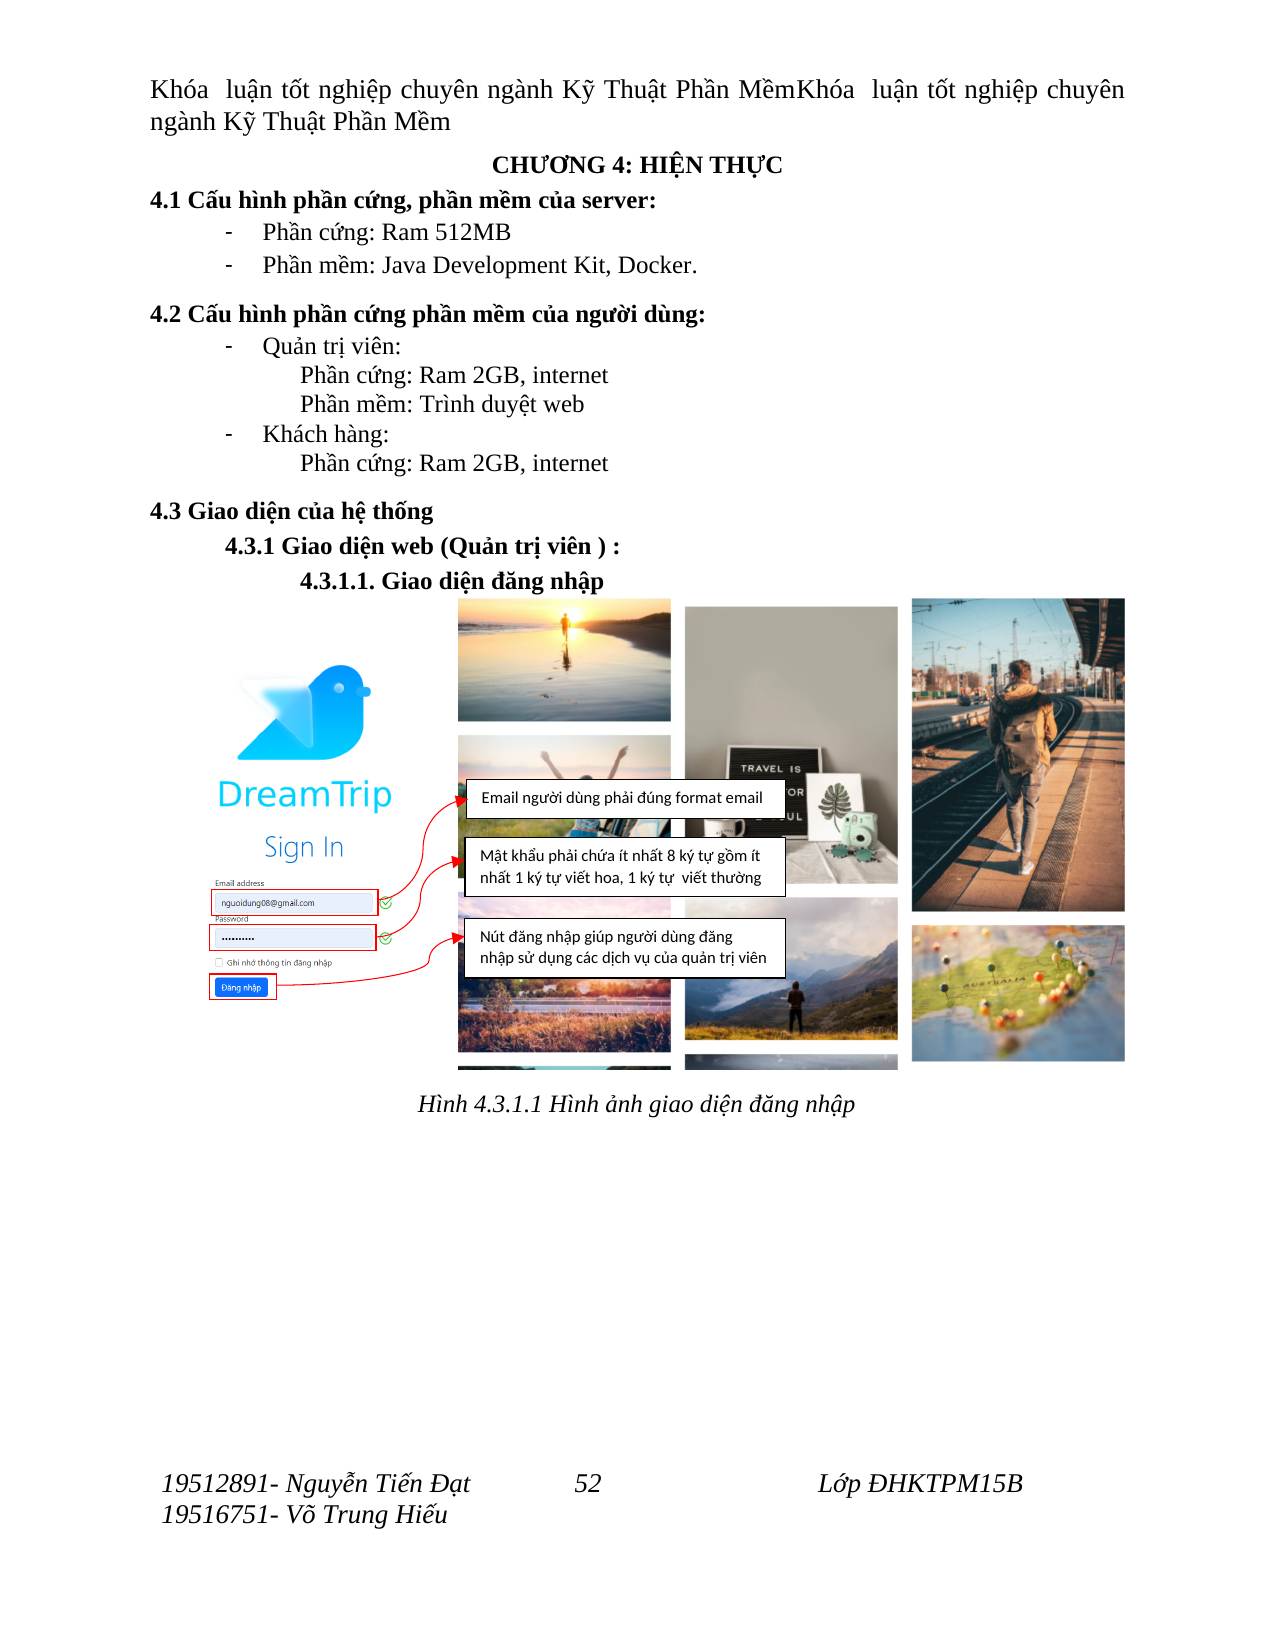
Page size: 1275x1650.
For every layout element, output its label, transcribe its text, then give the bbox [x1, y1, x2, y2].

list Phần cứng: Ram 2GB, internet [300, 448, 1125, 477]
text Phần cứng: Ram 2GB, internet [262, 360, 1125, 389]
subtitle 4.3.1 Giao diện web (Quản trị viên ) : [150, 531, 1125, 560]
list Khách hàng: [225, 418, 1125, 448]
subtitle 4.3.1.1. Giao diện đăng nhập [300, 566, 1125, 595]
subtitle CHƯƠNG 4: HIỆN THỰC [150, 150, 1125, 179]
list Phần mềm: Java Development Kit, Docker. [225, 249, 1125, 280]
list Phần cứng: Ram 512MB [225, 216, 1125, 247]
list Quản trị viên: [225, 330, 1125, 360]
subtitle 4.2 Cấu hình phần cứng phần mềm của người dùng: [150, 299, 1125, 327]
list Phần mềm: Trình duyệt web [300, 389, 1125, 418]
subtitle 4.1 Cấu hình phần cứng, phần mềm của server: [150, 185, 1125, 214]
text Hình 4.3.1.1 Hình ảnh giao diện đăng nhập [150, 1089, 1125, 1118]
subtitle 4.3 Giao diện của hệ thống [150, 496, 1125, 525]
picture [150, 597, 1125, 1070]
